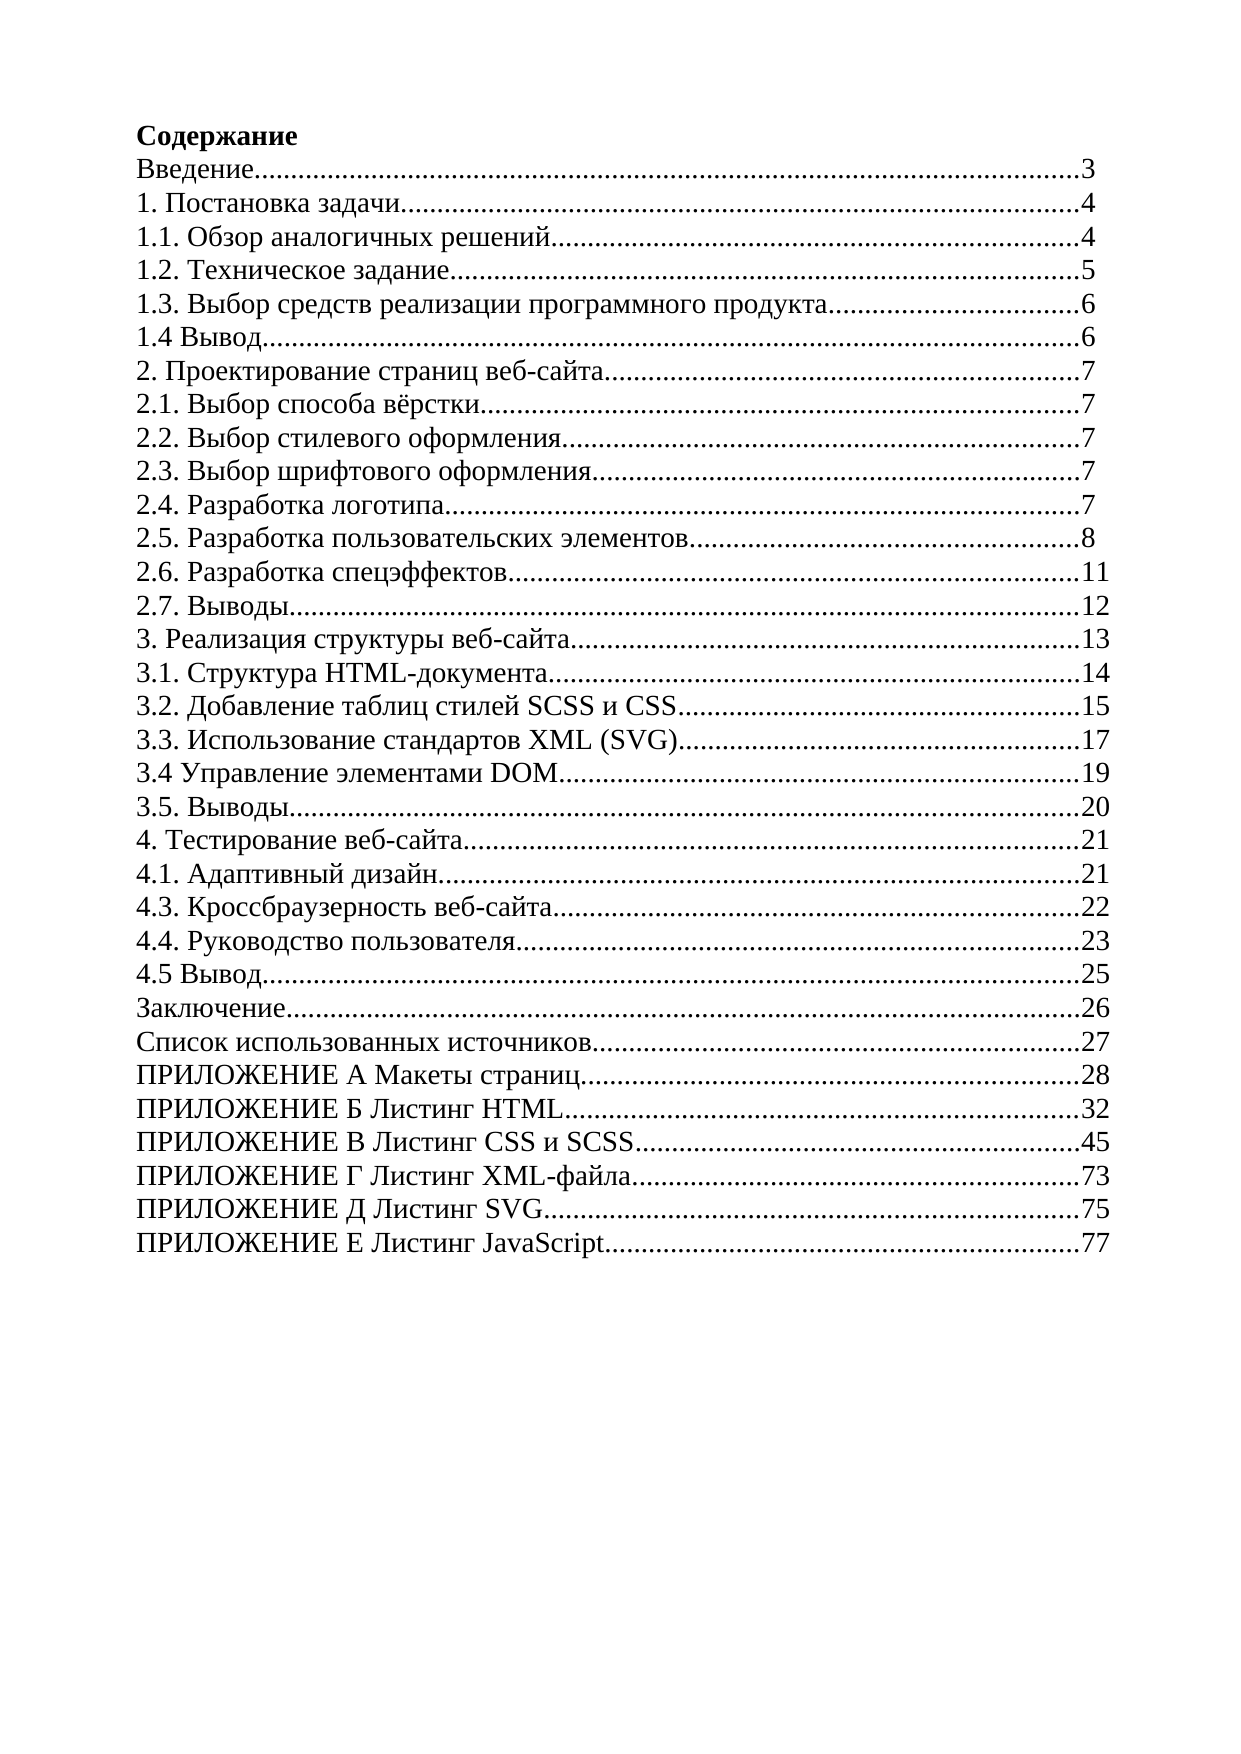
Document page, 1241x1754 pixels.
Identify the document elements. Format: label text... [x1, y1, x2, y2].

text 3.5. Выводы 20 [136, 789, 1181, 822]
text 4.5 Вывод 25 [136, 957, 1181, 990]
text 3.1. Структура HTML-документа 14 [136, 655, 1181, 688]
text ПРИЛОЖЕНИЕ А Макеты страниц 28 [136, 1057, 1181, 1091]
text 4.3. Кроссбраузерность веб-сайта 22 [136, 889, 1181, 923]
text 4.4. Руководство пользователя 23 [136, 923, 1181, 957]
text 2.6. Разработка спецэффектов 11 [136, 554, 1181, 588]
text 2.3. Выбор шрифтового оформления 7 [136, 453, 1181, 487]
text Содержание [136, 118, 1181, 152]
text 1.4 Вывод 6 [136, 319, 1181, 353]
text 3. Реализация структуры веб-сайта 13 [136, 621, 1181, 655]
text 4.1. Адаптивный дизайн 21 [136, 856, 1181, 889]
text 2.4. Разработка логотипа 7 [136, 487, 1181, 521]
text ПРИЛОЖЕНИЕ В Листинг CSS и SCSS 45 [136, 1124, 1181, 1158]
text 1.1. Обзор аналогичных решений 4 [136, 219, 1181, 252]
text Список использованных источников 27 [136, 1024, 1181, 1057]
text 1.3. Выбор средств реализации программного продукта 6 [136, 286, 1181, 319]
text ПРИЛОЖЕНИЕ Г Листинг XML-файла 73 [136, 1158, 1181, 1191]
text ПРИЛОЖЕНИЕ Е Листинг JavaScript 77 [136, 1225, 1181, 1258]
text Заключение 26 [136, 990, 1181, 1024]
text ПРИЛОЖЕНИЕ Д Листинг SVG 75 [136, 1191, 1181, 1225]
text 1. Постановка задачи 4 [136, 185, 1181, 219]
text ПРИЛОЖЕНИЕ Б Листинг HTML 32 [136, 1091, 1181, 1124]
text 2. Проектирование страниц веб-сайта 7 [136, 353, 1181, 386]
text 2.7. Выводы 12 [136, 588, 1181, 621]
text 2.2. Выбор стилевого оформления 7 [136, 420, 1181, 453]
text 4. Тестирование веб-сайта 21 [136, 822, 1181, 856]
text 2.5. Разработка пользовательских элементов 8 [136, 521, 1181, 554]
text Введение 3 [136, 152, 1181, 185]
text 1.2. Техническое задание 5 [136, 252, 1181, 286]
text 3.3. Использование стандартов XML (SVG) 17 [136, 722, 1181, 755]
text 2.1. Выбор способа вёрстки 7 [136, 386, 1181, 420]
text 3.4 Управление элементами DOM 19 [136, 755, 1181, 789]
text 3.2. Добавление таблиц стилей SCSS и CSS 15 [136, 688, 1181, 722]
